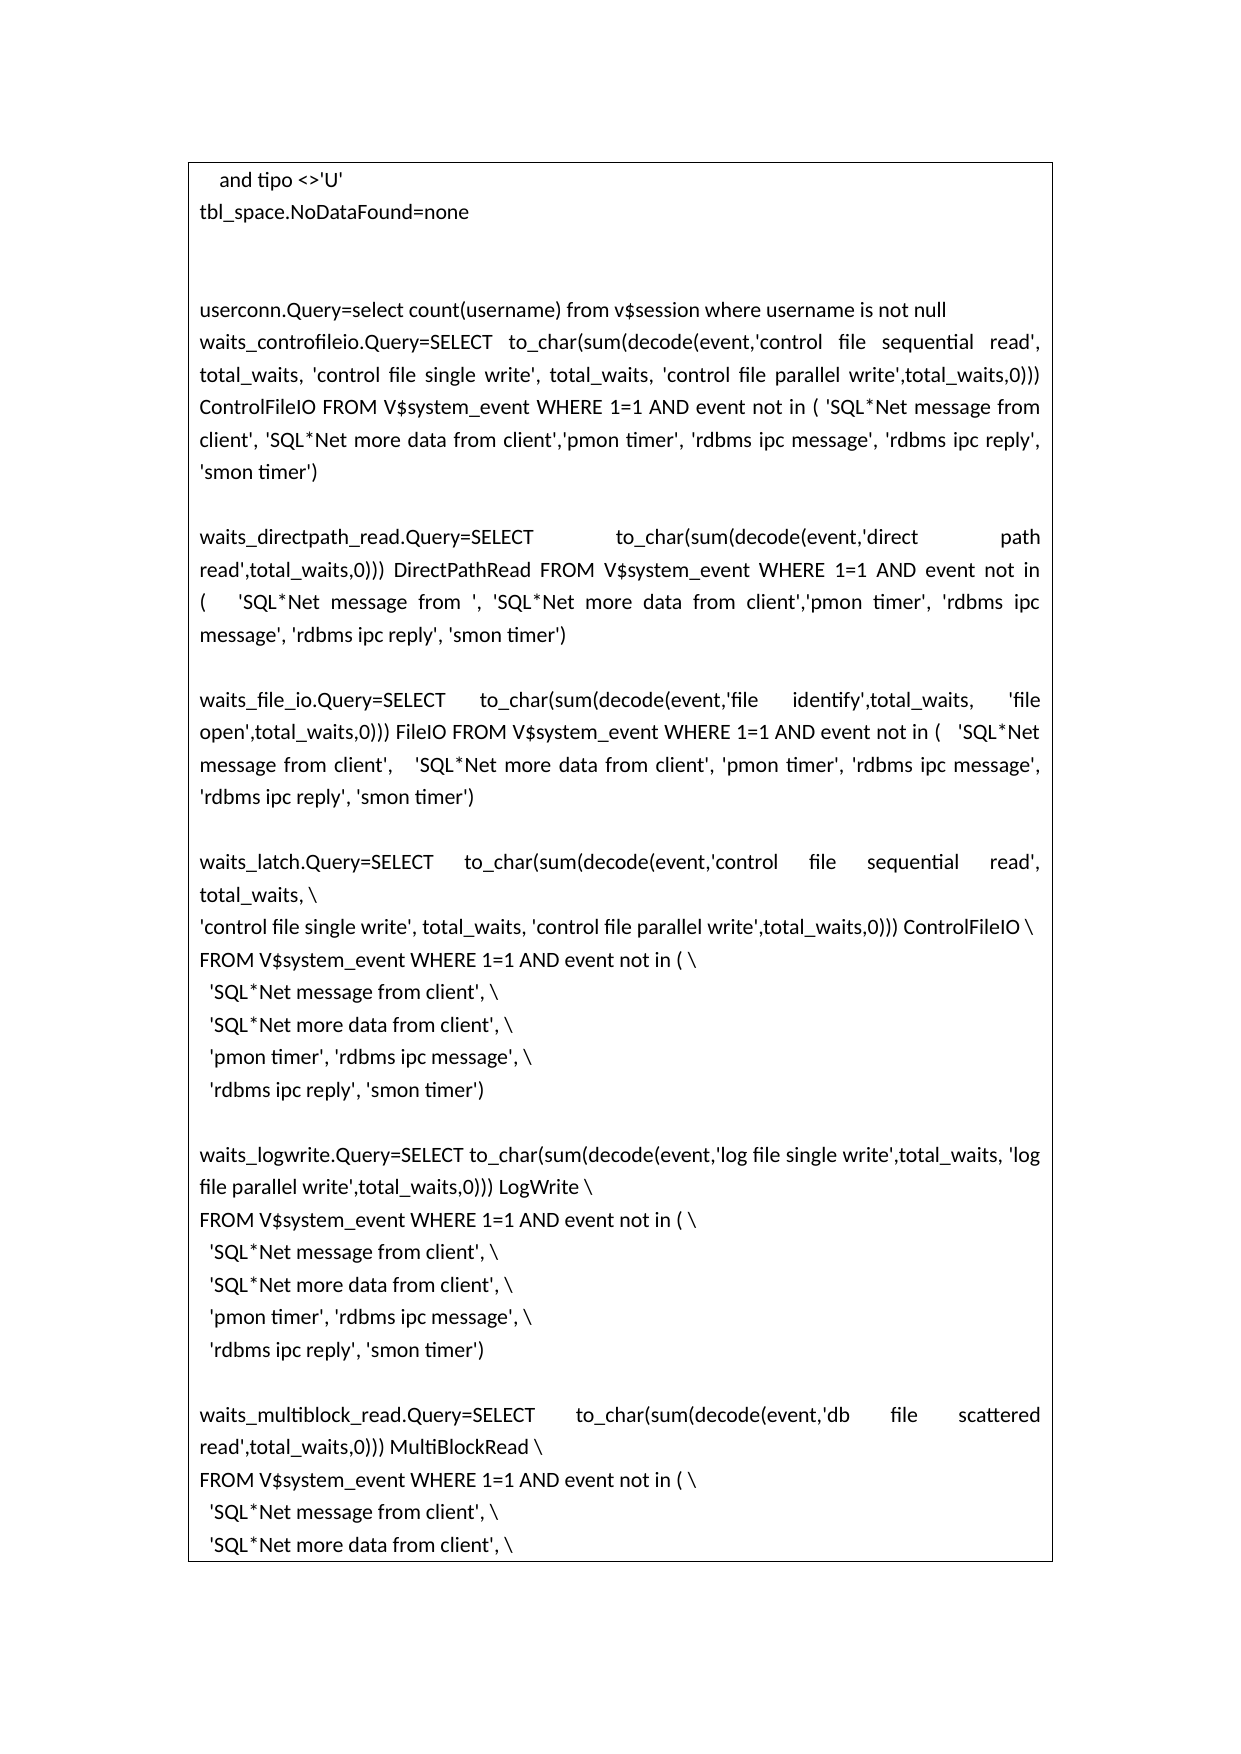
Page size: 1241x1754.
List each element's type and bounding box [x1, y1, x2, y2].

table_header [189, 163, 1052, 1561]
